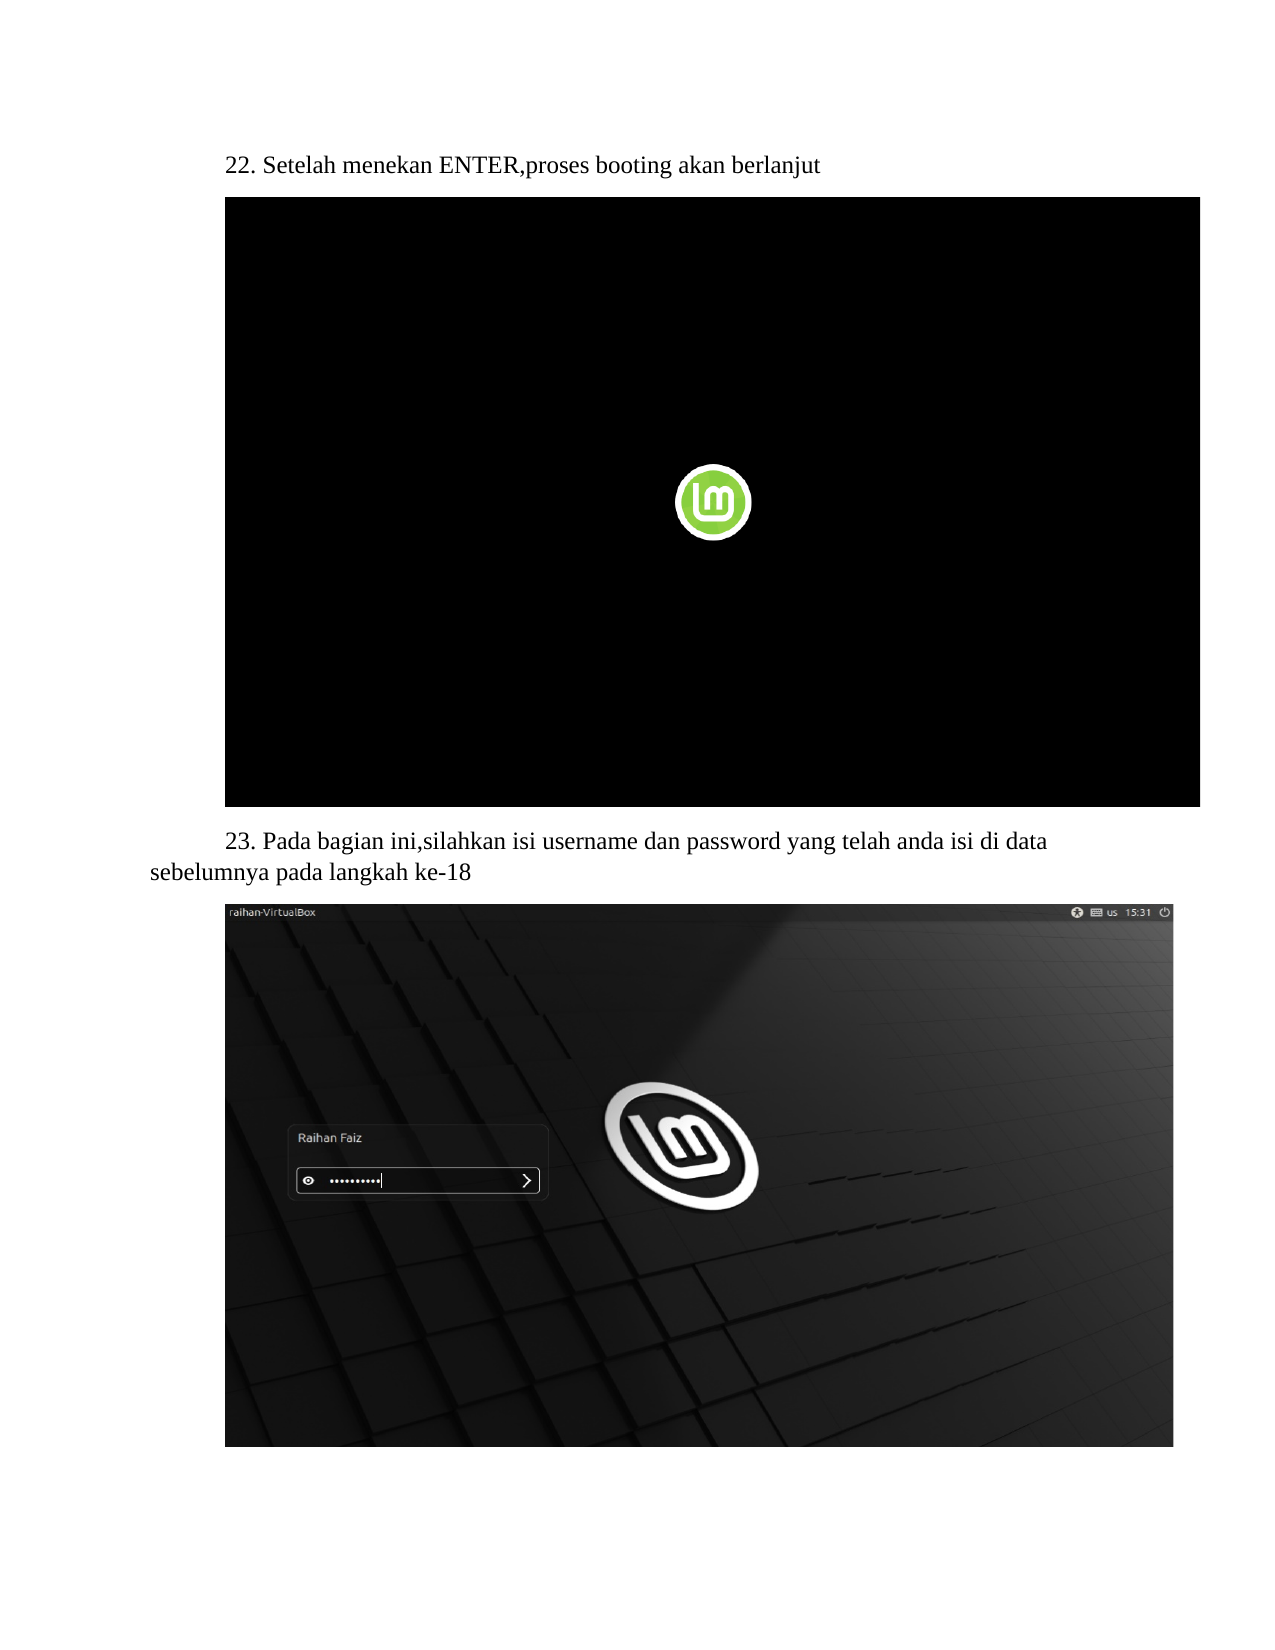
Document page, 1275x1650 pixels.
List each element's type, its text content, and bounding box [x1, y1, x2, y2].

text 22. Setelah menekan ENTER,proses booting akan berlanjut [150, 150, 1125, 179]
picture [225, 904, 1174, 1447]
picture [225, 197, 1200, 807]
text 23. Pada bagian ini,silahkan isi username dan password yang telah anda isi di data sebelumnya pada langkah ke-18 [150, 826, 1125, 886]
